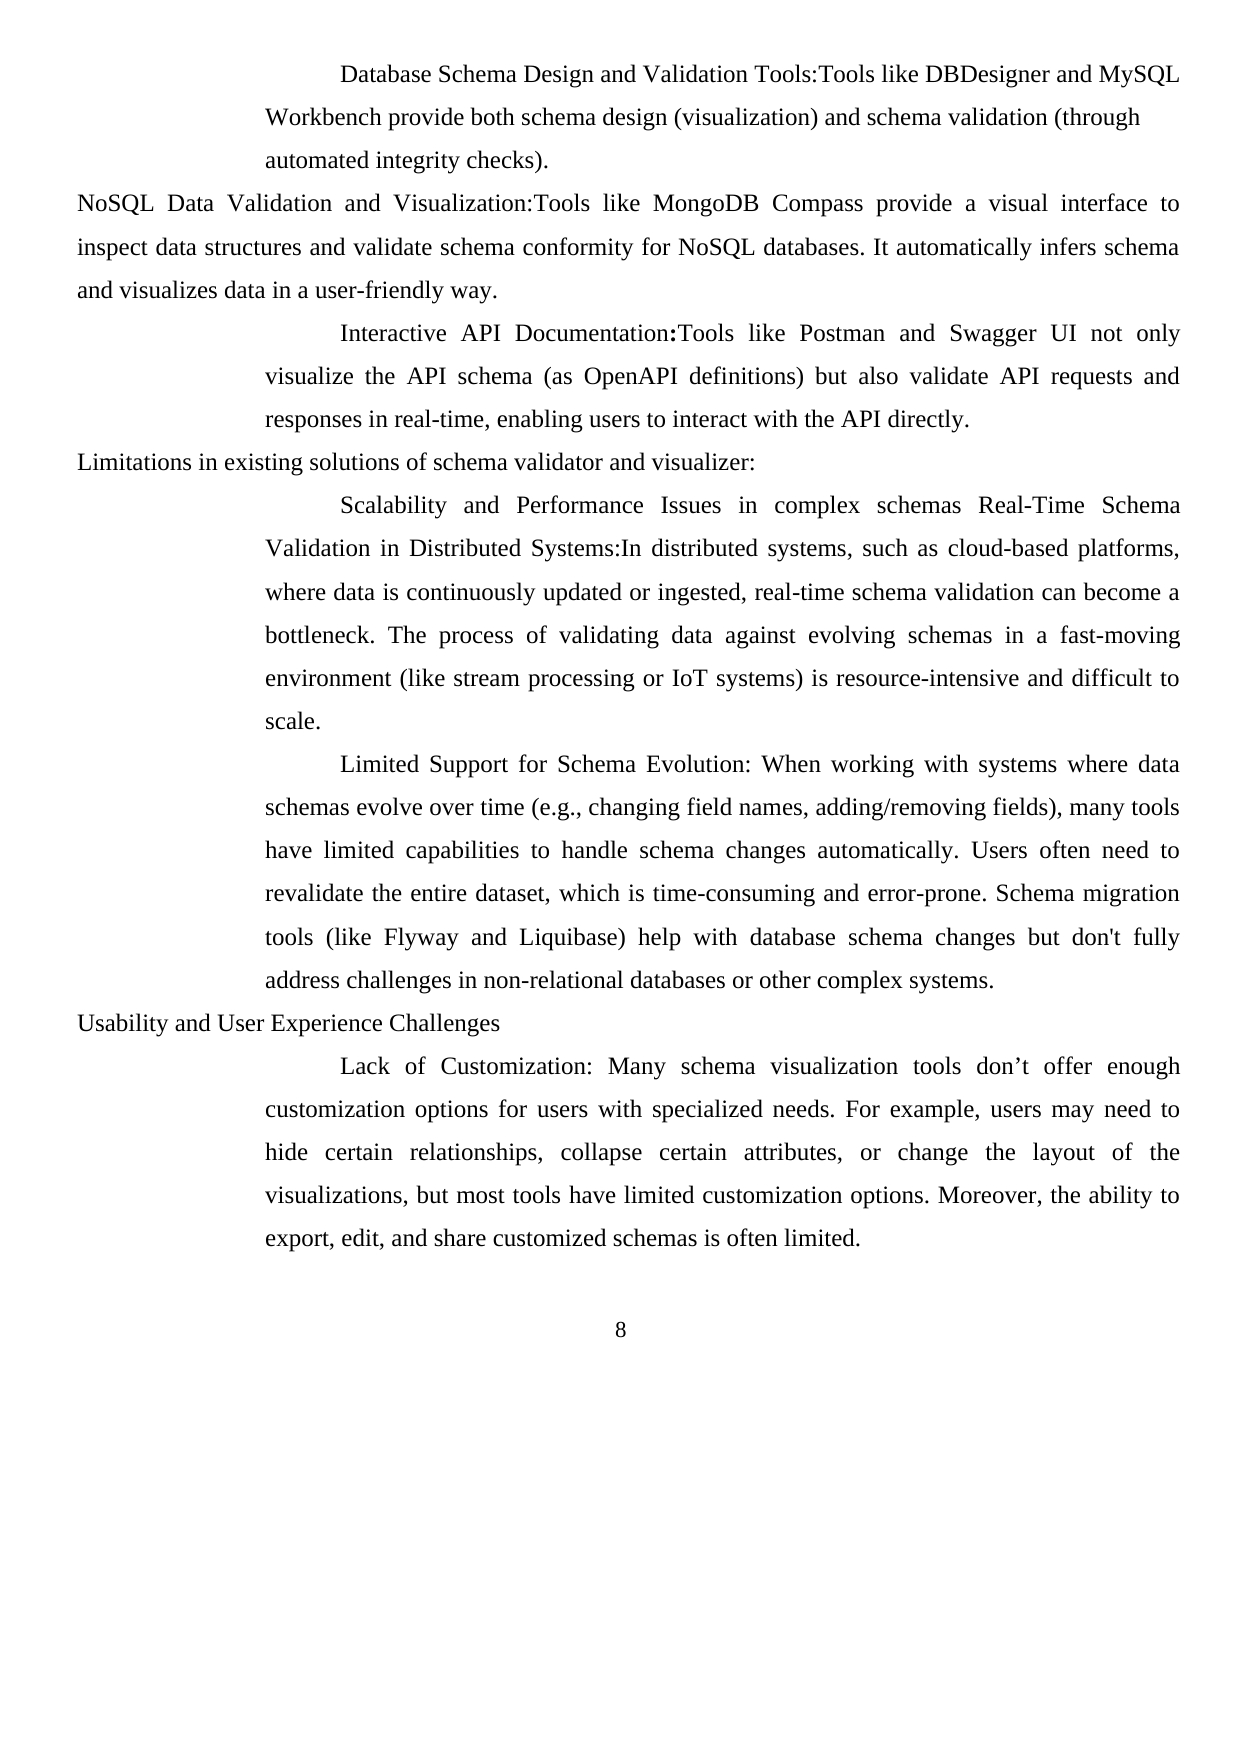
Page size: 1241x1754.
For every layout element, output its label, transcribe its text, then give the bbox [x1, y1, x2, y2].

text Limitations in existing solutions of schema validator and visualizer: [77, 447, 1181, 476]
text Limited Support for Schema Evolution: When working with systems where data schemas evolve over time (e.g., changing field names, adding/removing fields), many tools have limited capabilities to handle schema changes automatically. Users often need to revalidate the entire dataset, which is time-consuming and error-prone. Schema migration tools (like Flyway and Liquibase) help with database schema changes but don't fully address challenges in non-relational databases or other complex systems. [265, 749, 1181, 993]
text Scalability and Performance Issues in complex schemas Real-Time Schema Validation in Distributed Systems:In distributed systems, such as cloud-based platforms, where data is continuously updated or ingested, real-time schema validation can become a bottleneck. The process of validating data against evolving schemas in a fast-moving environment (like stream processing or IoT systems) is resource-intensive and difficult to scale. [265, 490, 1181, 735]
text Interactive API Documentation:Tools like Postman and Swagger UI not only visualize the API schema (as OpenAPI definitions) but also validate API requests and responses in real-time, enabling users to interact with the API directly. [265, 318, 1181, 433]
text NoSQL Data Validation and Visualization:Tools like MongoDB Compass provide a visual interface to inspect data structures and validate schema conformity for NoSQL databases. It automatically infers schema and visualizes data in a user-friendly way. [77, 188, 1181, 303]
text Database Schema Design and Validation Tools:Tools like DBDesigner and MySQL Workbench provide both schema design (visualization) and schema validation (through automated integrity checks). [265, 59, 1181, 174]
text Usability and User Experience Challenges [77, 1008, 1181, 1037]
text Lack of Customization: Many schema visualization tools don’t offer enough customization options for users with specialized needs. For example, users may need to hide certain relationships, collapse certain attributes, or change the layout of the visualizations, but most tools have limited customization options. Moreover, the ability to export, edit, and share customized schemas is often limited. [265, 1051, 1181, 1252]
